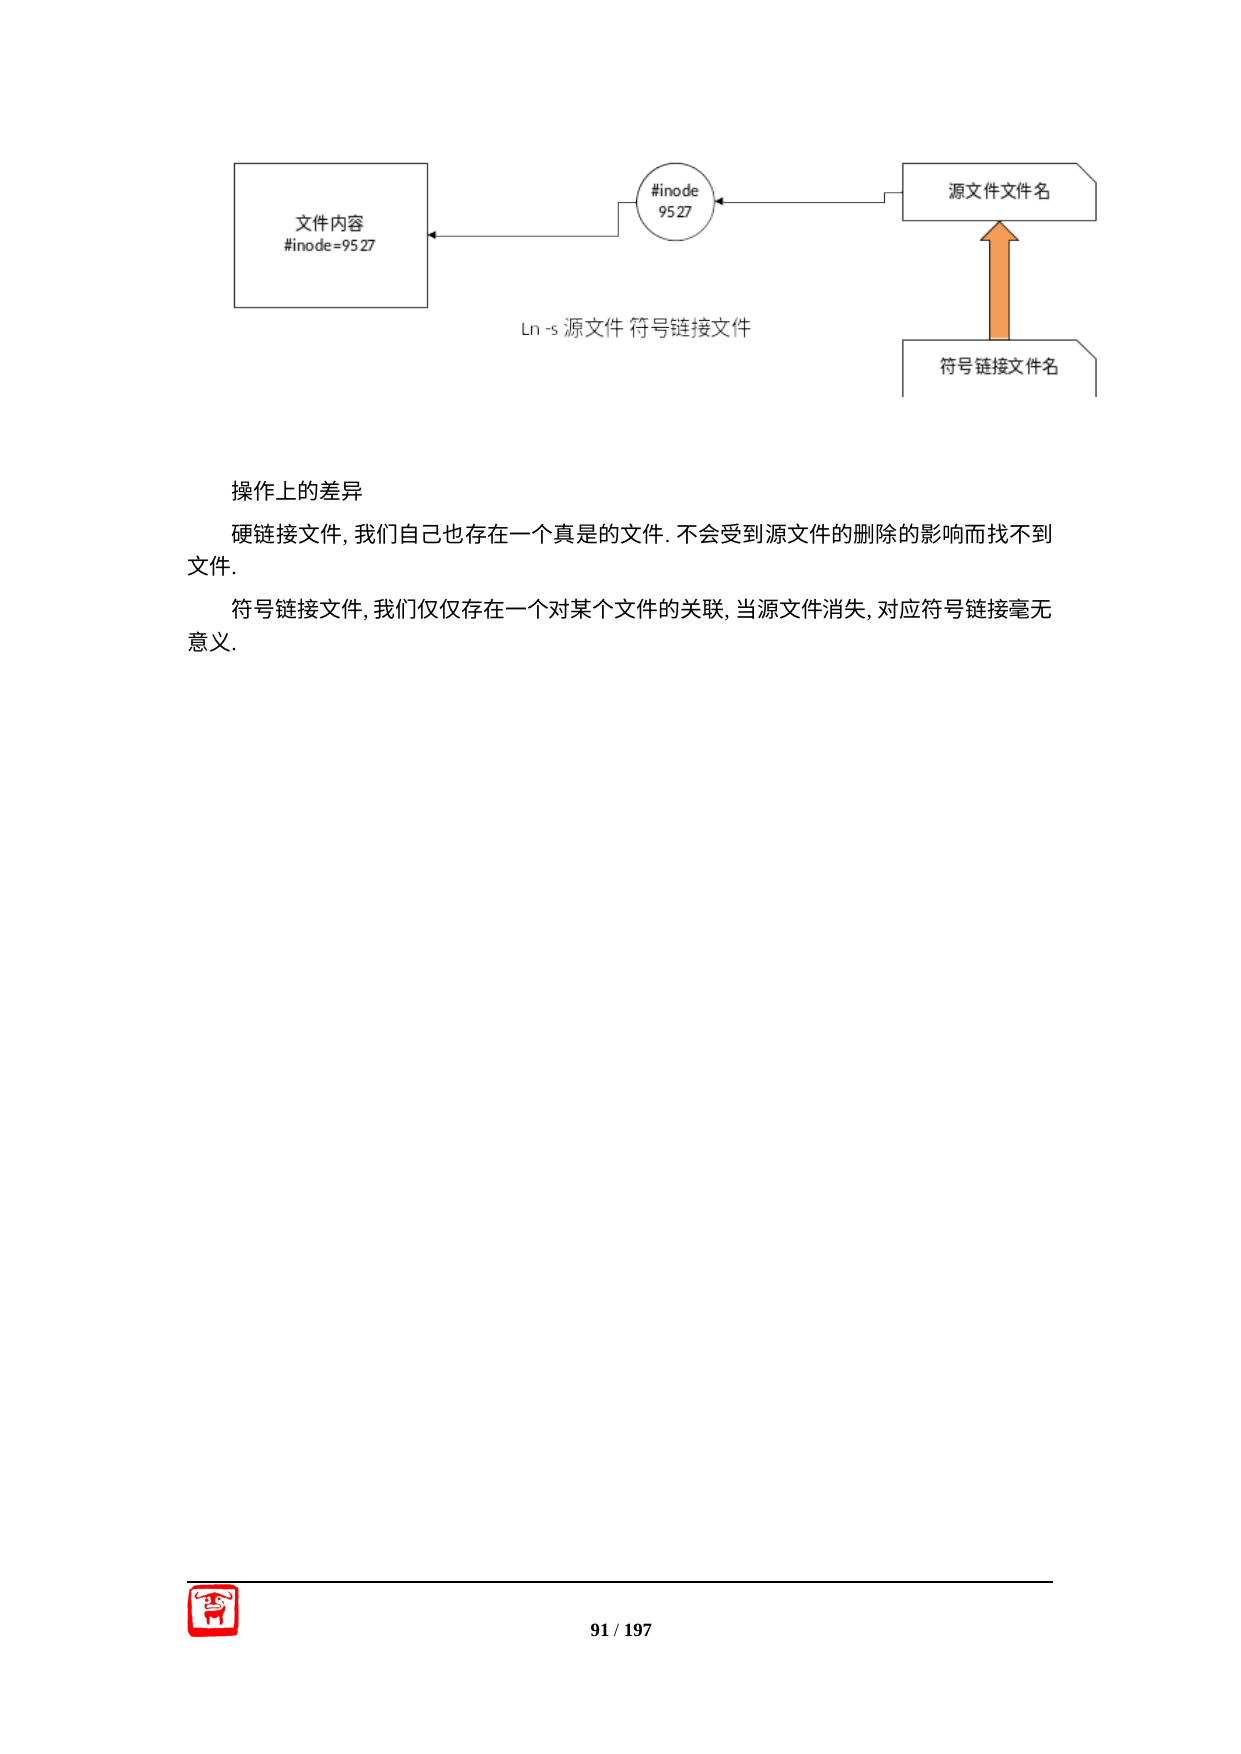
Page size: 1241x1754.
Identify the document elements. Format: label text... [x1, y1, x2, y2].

picture [187, 1584, 239, 1637]
text 操作上的差异 [187, 473, 1053, 506]
text 硬链接文件, 我们自己也存在一个真是的文件. 不会受到源文件的删除的影响而找不到文件. [187, 516, 1053, 581]
text 符号链接文件, 我们仅仅存在一个对某个文件的关联, 当源文件消失, 对应符号链接毫无意义. [187, 592, 1053, 657]
